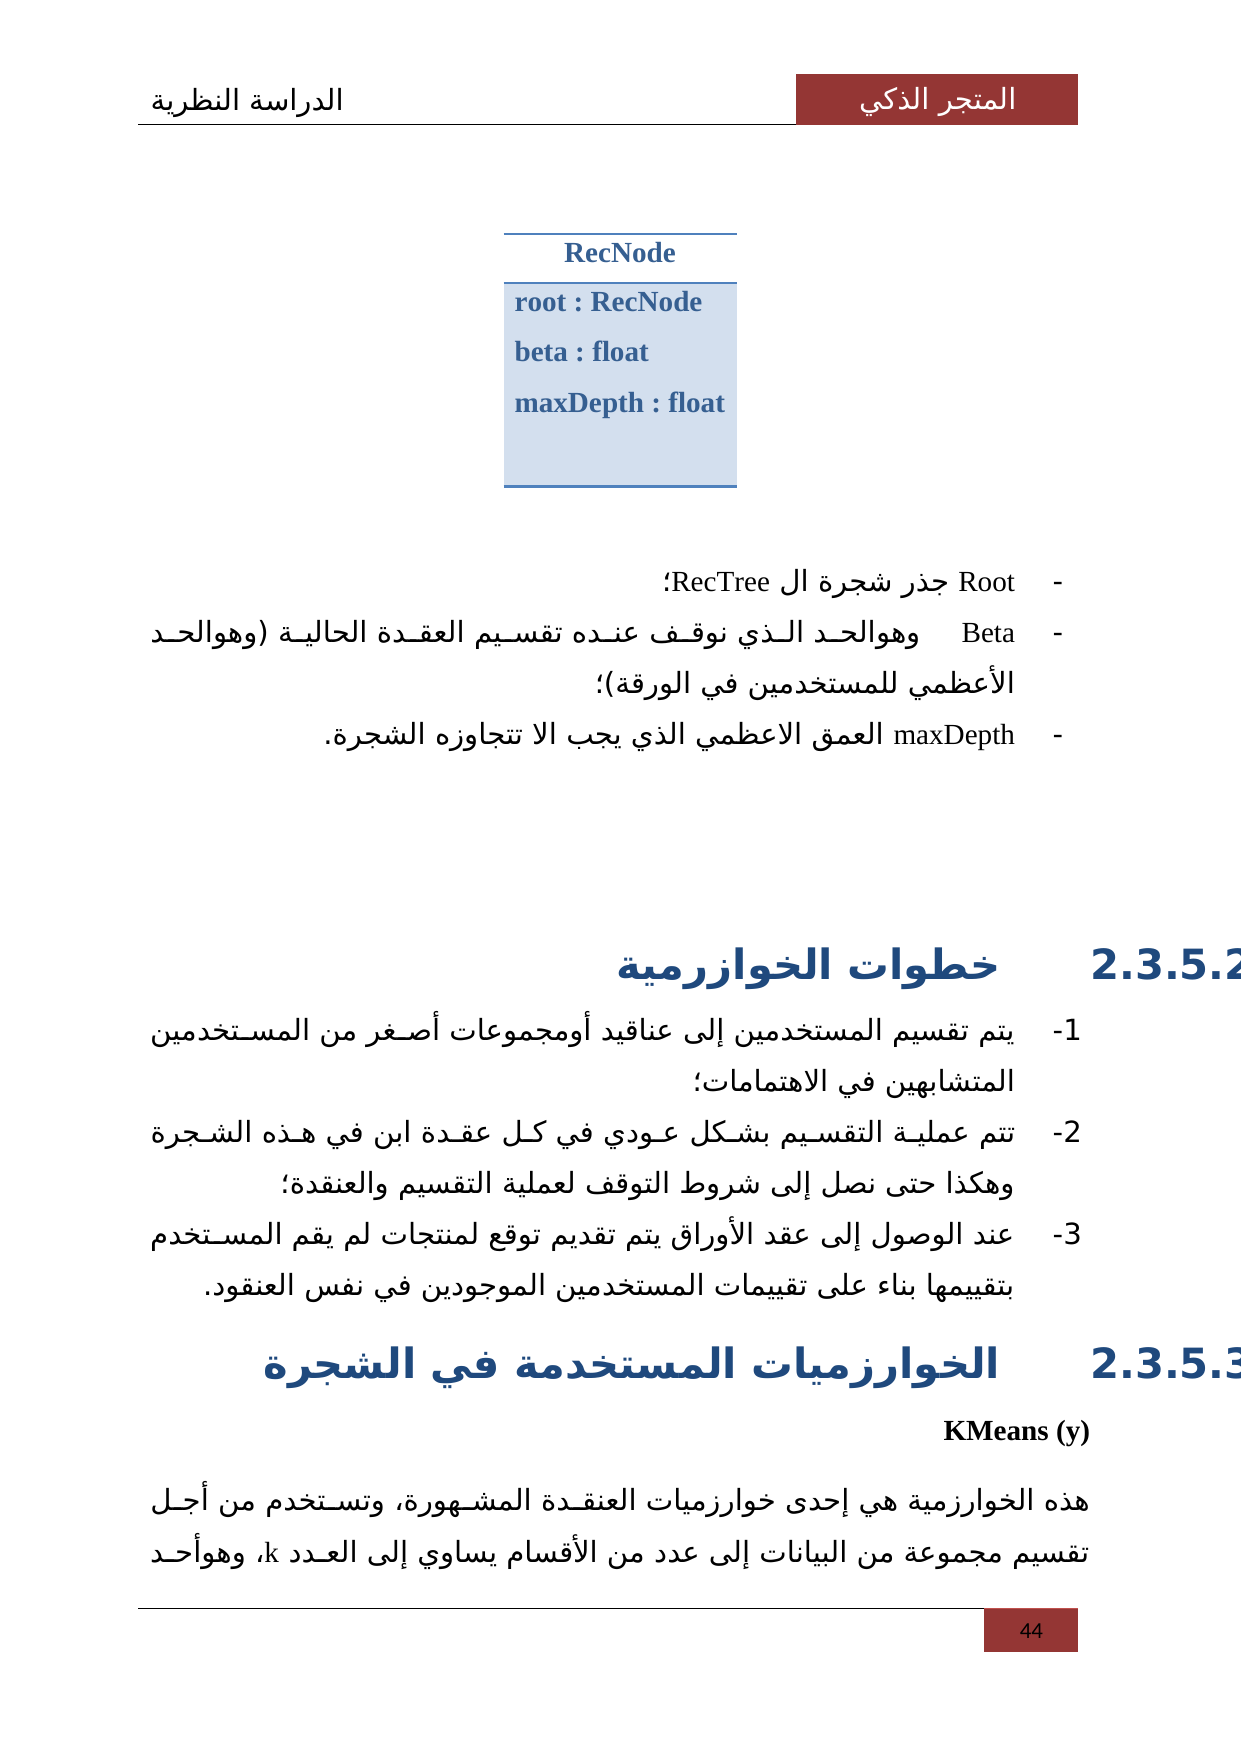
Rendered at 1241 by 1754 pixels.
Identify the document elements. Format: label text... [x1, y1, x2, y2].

text KMeans (y) [150, 1413, 1090, 1446]
list يتم تقسيم المستخدمين إلى عناقيد أومجموعات أصغر من المستخدمين المتشابهين في الاهتمامات؛ [150, 1013, 1053, 1098]
table_header RecNode [504, 235, 737, 282]
list تتم عملية التقسيم بشكل عودي في كل عقدة ابن في هذه الشجرة وهكذا حتى نصل إلى شروط التوقف لعملية التقسيم والعنقدة؛ [150, 1115, 1053, 1200]
subtitle خطوات الخوازرمية [150, 941, 1090, 989]
list Root جذر شجرة ال RecTree؛ [150, 564, 1053, 598]
list Beta وهوالحد الذي نوقف عنده تقسيم العقدة الحالية (وهوالحد الأعظمي للمستخدمين في الورقة)؛ [150, 615, 1053, 701]
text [150, 1484, 1090, 1569]
list maxDepth العمق الاعظمي الذي يجب الا تتجاوزه الشجرة. [150, 717, 1053, 752]
subtitle الخوارزميات المستخدمة في الشجرة [150, 1340, 1090, 1388]
table_cell root : RecNode beta : float maxDepth : float [504, 284, 737, 485]
list عند الوصول إلى عقد الأوراق يتم تقديم توقع لمنتجات لم يقم المستخدم بتقييمها بناء على تقييمات المستخدمين الموجودين في نفس العنقود. [150, 1217, 1053, 1302]
